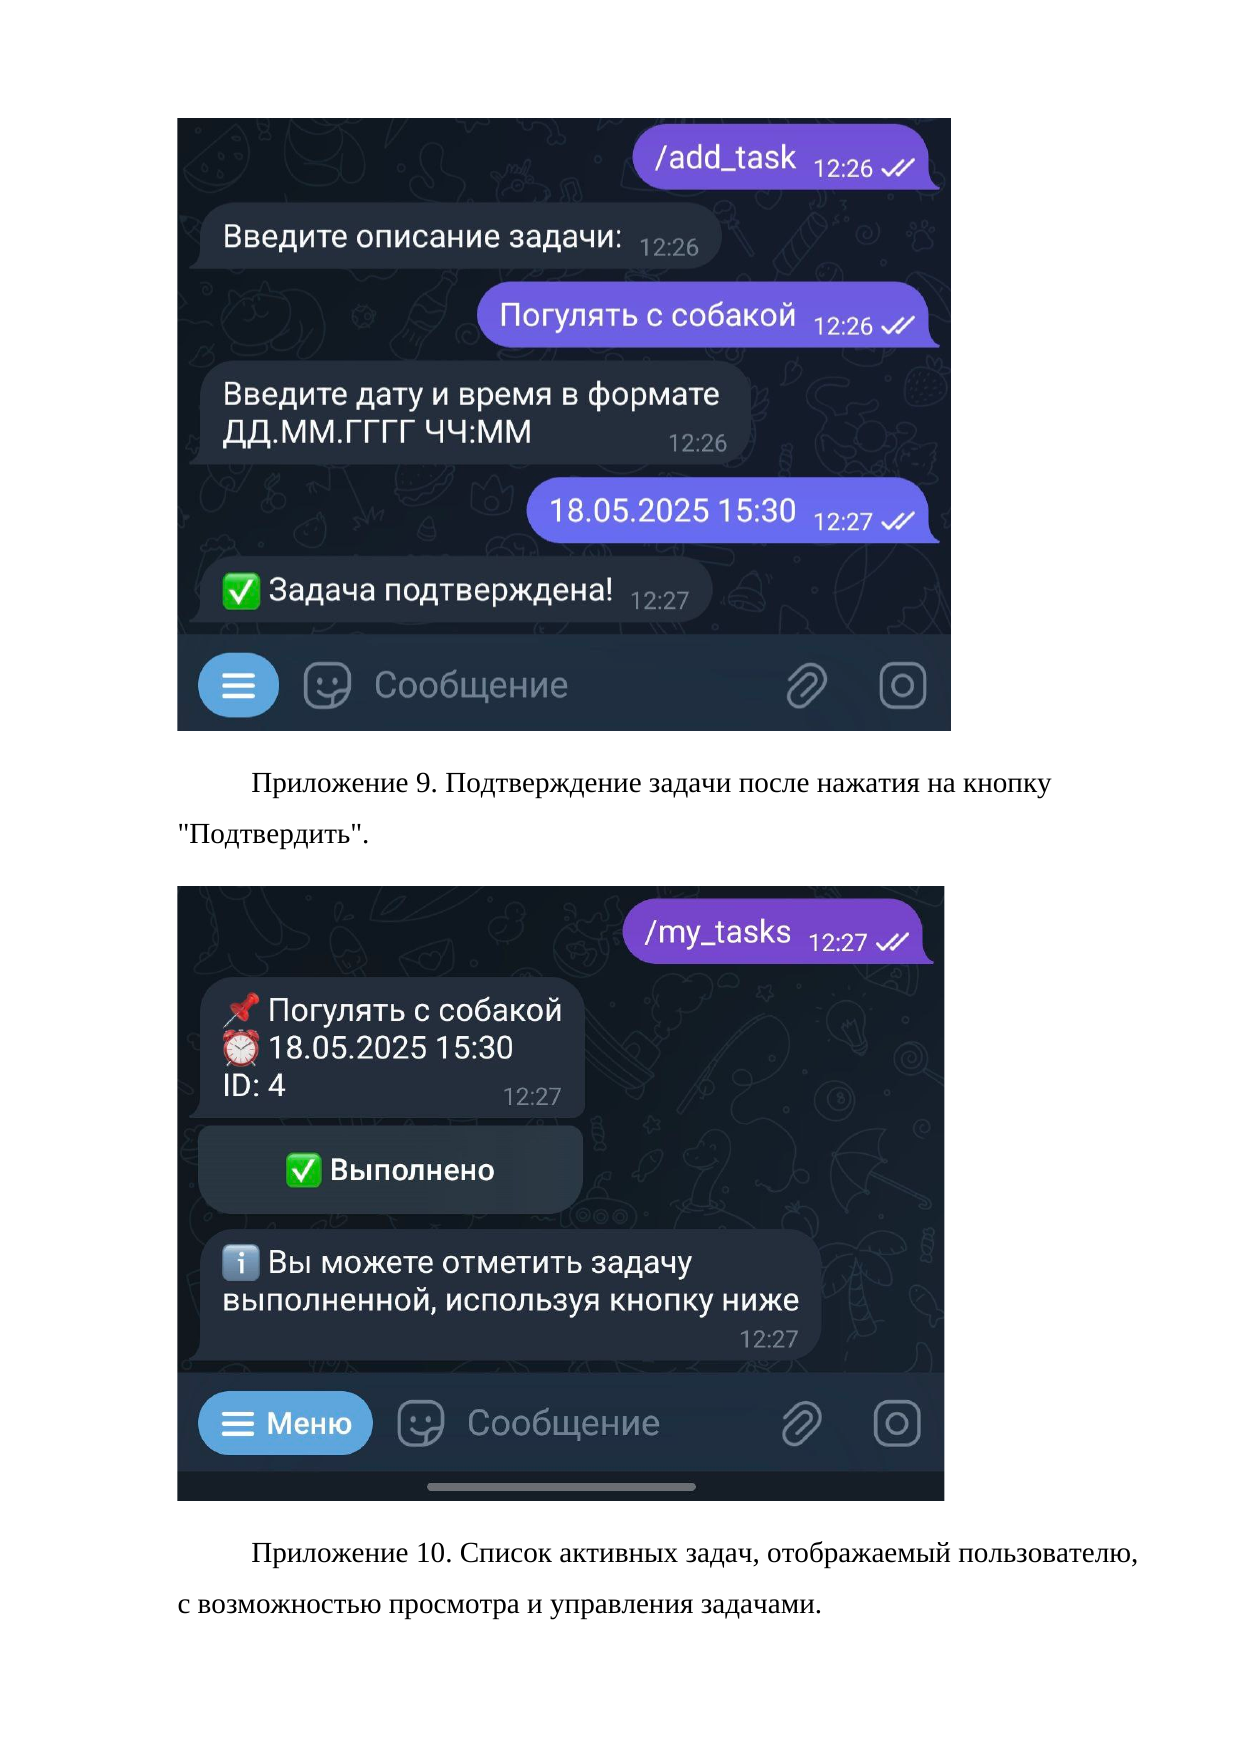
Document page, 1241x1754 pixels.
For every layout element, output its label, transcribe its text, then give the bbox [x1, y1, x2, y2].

text Приложение 9. Подтверждение задачи после нажатия на кнопку "Подтвердить". [177, 765, 1152, 849]
picture [177, 886, 945, 1501]
text Приложение 10. Список активных задач, отображаемый пользователю, с возможностью просмотра и управления задачами. [177, 1535, 1152, 1619]
picture [177, 118, 951, 731]
